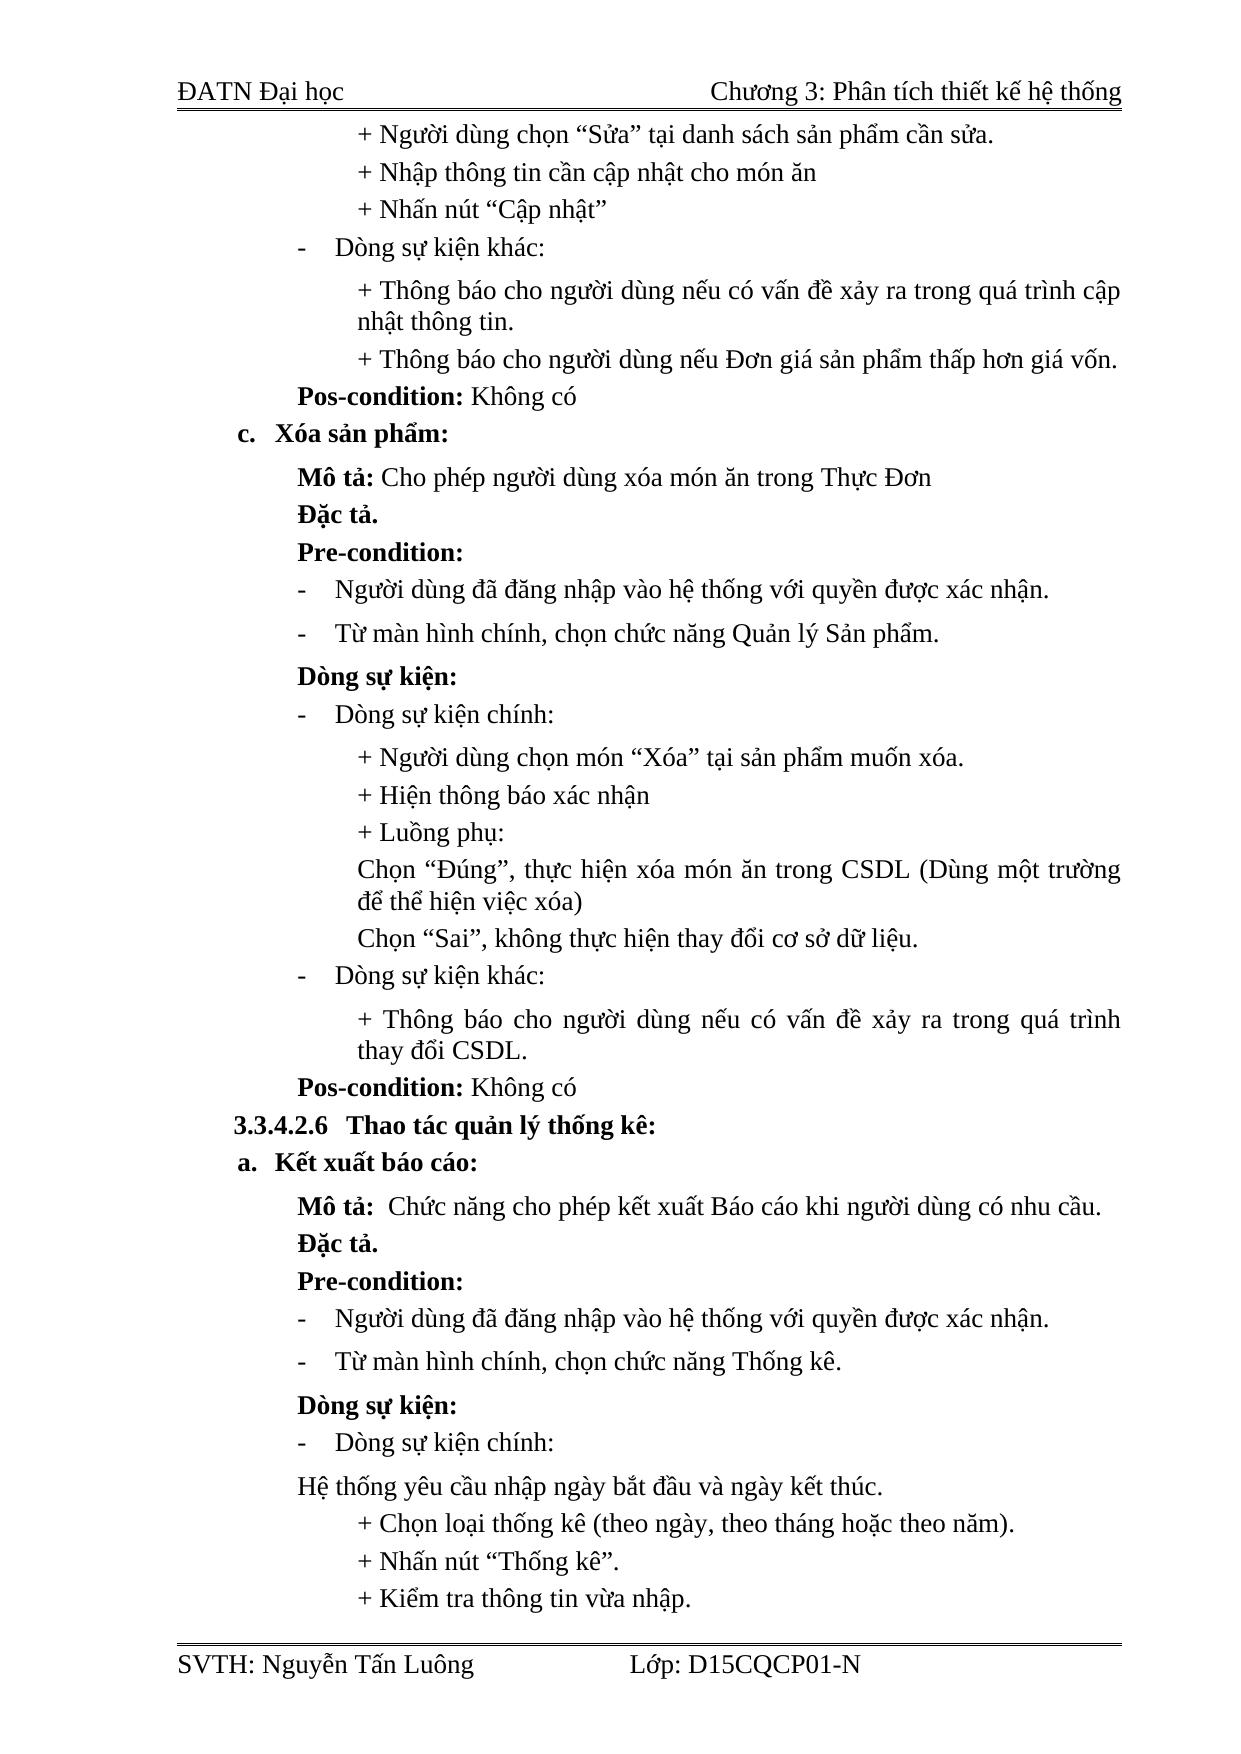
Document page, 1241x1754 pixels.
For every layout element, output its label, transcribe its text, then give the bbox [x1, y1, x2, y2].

text Đặc tả. [297, 498, 1122, 530]
text + Hiện thông báo xác nhận [357, 779, 1122, 810]
text Pre-condition: [297, 536, 1122, 567]
text + Thông báo cho người dùng nếu có vấn đề xảy ra trong quá trình cập nhật thông tin. [357, 274, 1122, 337]
text + Người dùng chọn món “Xóa” tại sản phẩm muốn xóa. [357, 741, 1122, 772]
list Kết xuất báo cáo: [237, 1146, 1122, 1177]
text + Thông báo cho người dùng nếu Đơn giá sản phẩm thấp hơn giá vốn. [357, 343, 1122, 374]
text Người dùng đã đăng nhập vào hệ thống với quyền được xác nhận. [297, 573, 1122, 604]
text + Chọn loại thống kê (theo ngày, theo tháng hoặc theo năm). [357, 1507, 1122, 1538]
text Từ màn hình chính, chọn chức năng Thống kê. [297, 1346, 1122, 1377]
text Hệ thống yêu cầu nhập ngày bắt đầu và ngày kết thúc. [297, 1470, 1122, 1501]
text + Nhập thông tin cần cập nhật cho món ăn [357, 156, 1122, 187]
text + Kiểm tra thông tin vừa nhập. [357, 1582, 1122, 1613]
text Dòng sự kiện: [297, 1389, 1122, 1420]
text Dòng sự kiện khác: [297, 231, 1122, 262]
text + Luồng phụ: [357, 816, 1122, 847]
text Đặc tả. [297, 1227, 1122, 1258]
text Pos-condition: Không có [297, 380, 1122, 411]
text Pos-condition: Không có [297, 1072, 1122, 1103]
text Dòng sự kiện chính: [297, 1426, 1122, 1458]
text Chọn “Sai”, không thực hiện thay đổi cơ sở dữ liệu. [357, 922, 1122, 953]
text + Thông báo cho người dùng nếu có vấn đề xảy ra trong quá trình thay đổi CSDL. [357, 1003, 1122, 1065]
text Dòng sự kiện: [297, 660, 1122, 692]
text Từ màn hình chính, chọn chức năng Quản lý Sản phẩm. [297, 617, 1122, 648]
list Thao tác quản lý thống kê: [233, 1109, 1122, 1140]
text Dòng sự kiện khác: [297, 959, 1122, 991]
text Pre-condition: [297, 1264, 1122, 1296]
text Mô tả: Chức năng cho phép kết xuất Báo cáo khi người dùng có nhu cầu. [297, 1190, 1122, 1221]
text Dòng sự kiện chính: [297, 698, 1122, 729]
text Chọn “Đúng”, thực hiện xóa món ăn trong CSDL (Dùng một trường để thể hiện việc xóa) [357, 853, 1122, 916]
text + Nhấn nút “Thống kê”. [357, 1545, 1122, 1576]
text + Người dùng chọn “Sửa” tại danh sách sản phẩm cần sửa. [357, 118, 1122, 150]
text + Nhấn nút “Cập nhật” [357, 193, 1122, 224]
list Xóa sản phẩm: [237, 418, 1122, 449]
text Mô tả: Cho phép người dùng xóa món ăn trong Thực Đơn [297, 461, 1122, 492]
text Người dùng đã đăng nhập vào hệ thống với quyền được xác nhận. [297, 1302, 1122, 1333]
